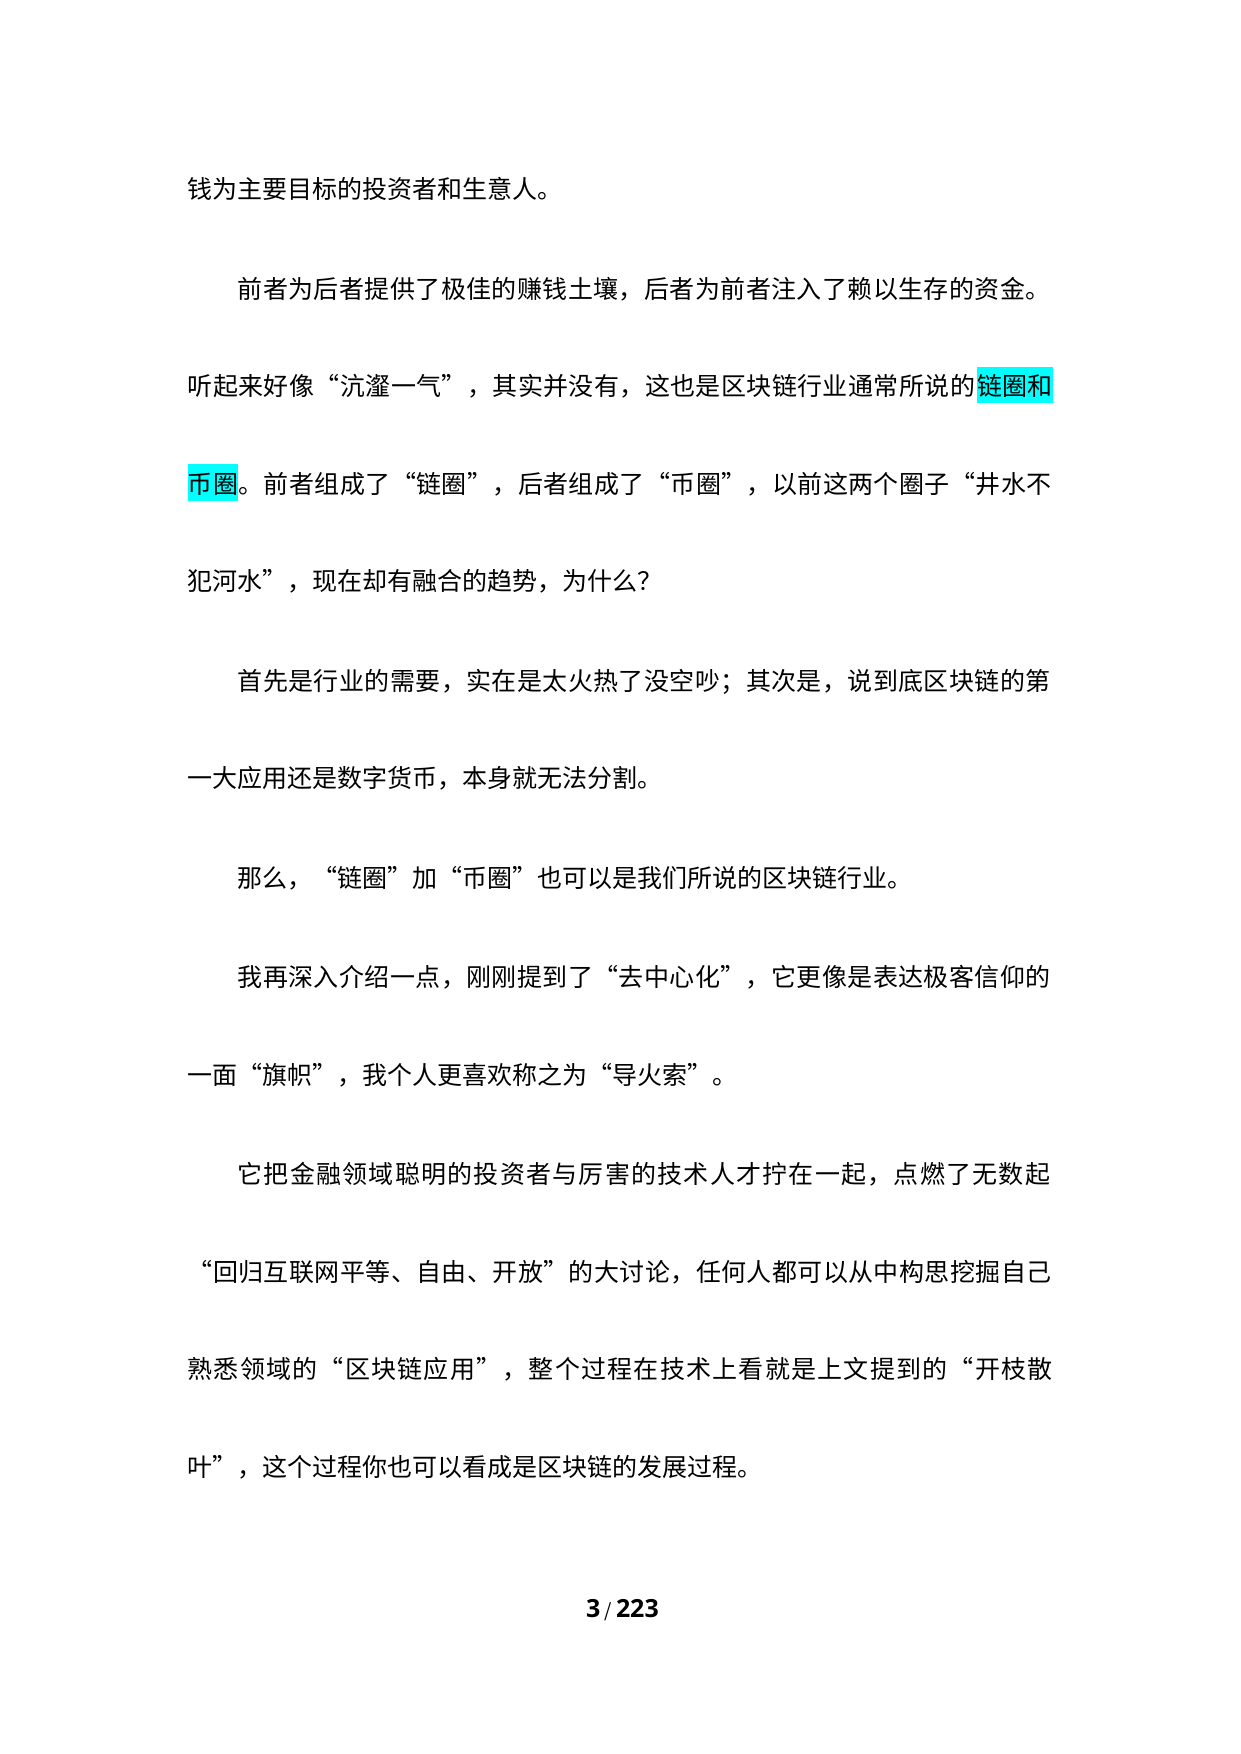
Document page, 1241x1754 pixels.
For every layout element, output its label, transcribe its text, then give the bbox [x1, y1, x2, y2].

text 前者为后者提供了极佳的赚钱土壤，后者为前者注入了赖以生存的资金。听起来好像“沆瀣一气”，其实并没有，这也是区块链行业通常所说的链圈和币圈。前者组成了“链圈”，后者组成了“币圈”，以前这两个圈子“井水不犯河水”，现在却有融合的趋势，为什么？ [187, 255, 1053, 612]
text 我再深入介绍一点，刚刚提到了“去中心化”，它更像是表达极客信仰的一面“旗帜”，我个人更喜欢称之为“导火索”。 [187, 943, 1053, 1106]
text 它把金融领域聪明的投资者与厉害的技术人才拧在一起，点燃了无数起“回归互联网平等、自由、开放”的大讨论，任何人都可以从中构思挖掘自己熟悉领域的“区块链应用”，整个过程在技术上看就是上文提到的“开枝散叶”，这个过程你也可以看成是区块链的发展过程。 [187, 1140, 1053, 1498]
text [187, 156, 1053, 221]
text 首先是行业的需要，实在是太火热了没空吵；其次是，说到底区块链的第一大应用还是数字货币，本身就无法分割。 [187, 647, 1053, 809]
text 那么，“链圈”加“币圈”也可以是我们所说的区块链行业。 [187, 844, 1053, 909]
